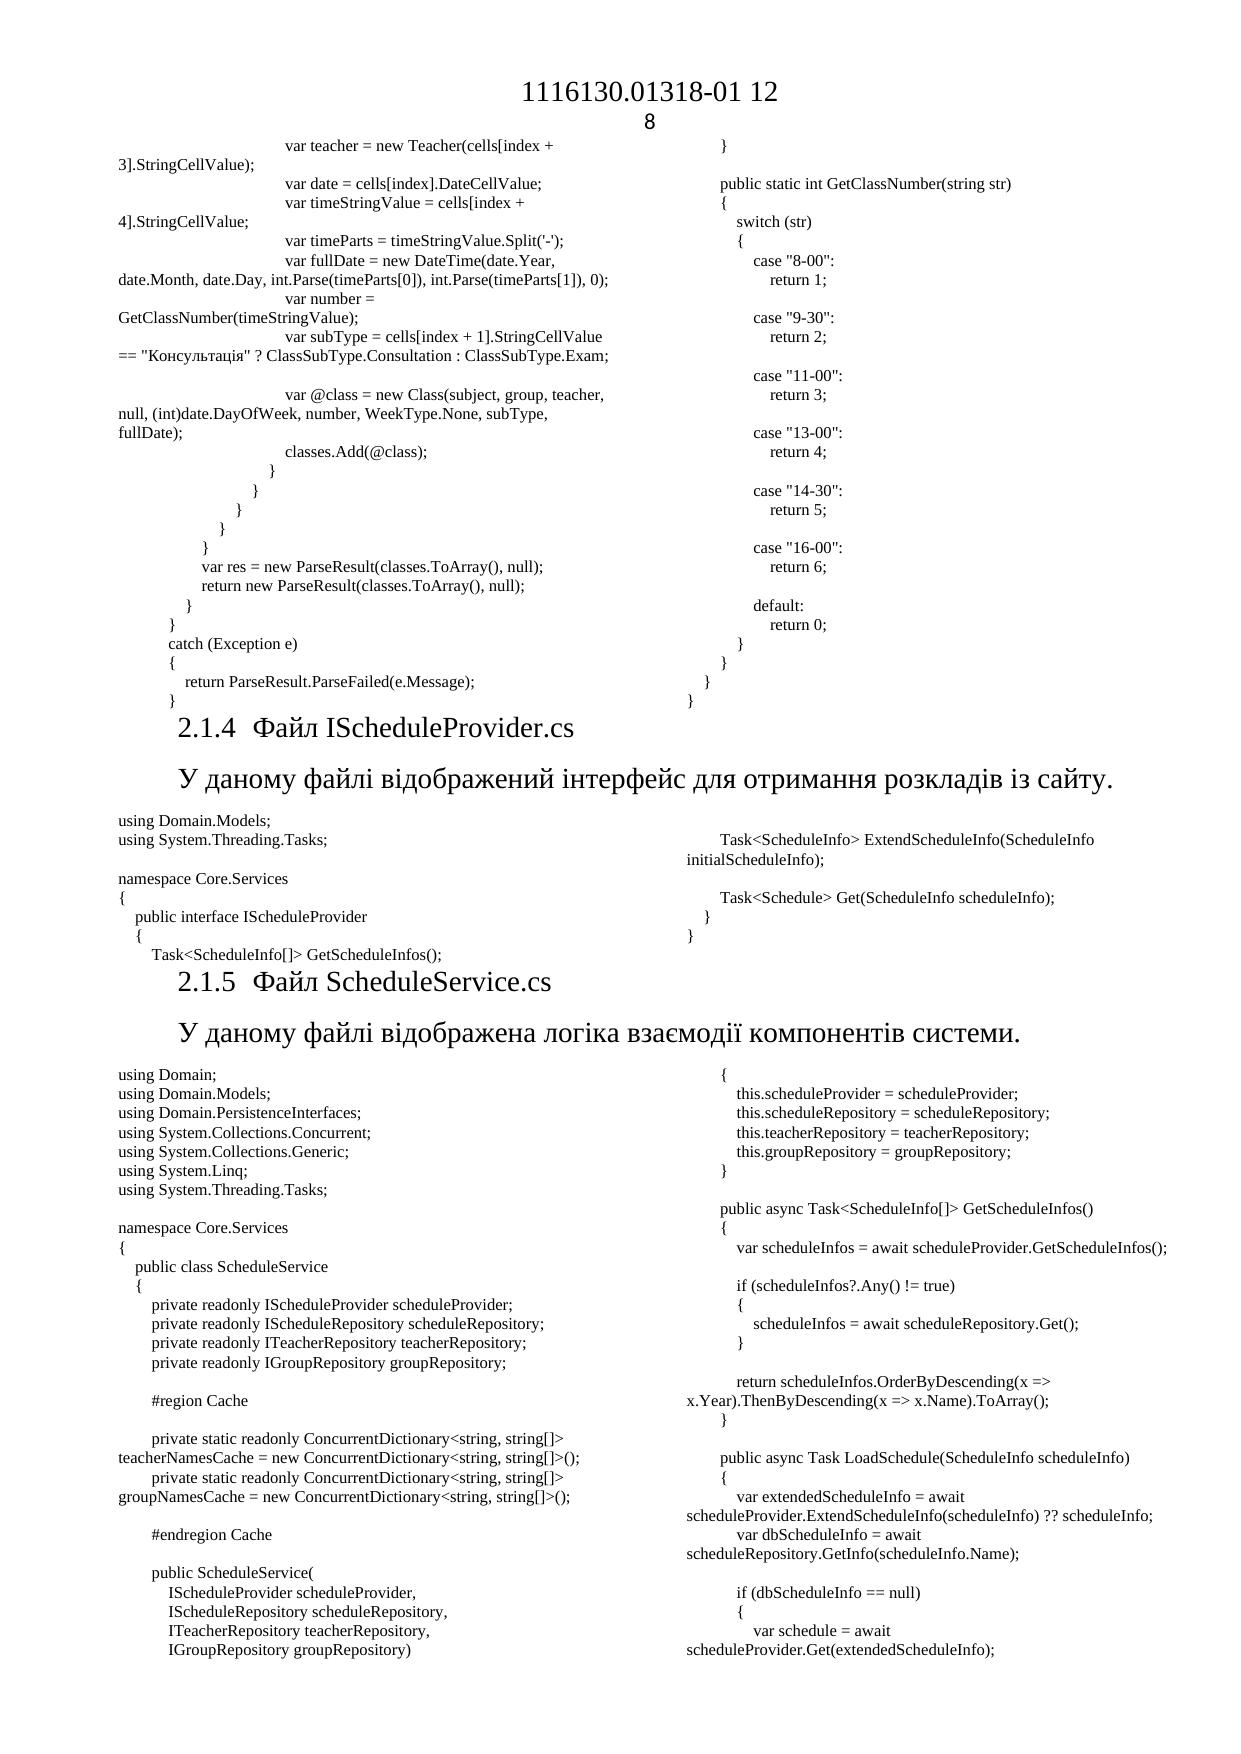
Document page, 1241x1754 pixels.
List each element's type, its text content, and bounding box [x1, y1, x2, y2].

text У даному файлі відображений інтерфейс для отримання розкладів із сайту. [177, 761, 1181, 794]
text } [686, 653, 1181, 672]
text public static int GetClassNumber(string str) [686, 174, 1181, 193]
text public interface IScheduleProvider [118, 907, 613, 926]
text this.groupRepository = groupRepository; [686, 1142, 1181, 1161]
text return 2; [686, 327, 1181, 346]
text var timeParts = timeStringValue.Split('-'); [118, 231, 613, 250]
text } [118, 691, 613, 710]
text namespace Core.Services [118, 868, 613, 888]
text private readonly IScheduleProvider scheduleProvider; [118, 1295, 613, 1314]
text { [686, 1467, 1181, 1487]
text return ParseResult.ParseFailed(e.Message); [118, 672, 613, 691]
text var subType = cells[index + 1].StringCellValue == "Консультація" ? ClassSubType.Consultation : ClassSubType.Exam; [118, 327, 613, 365]
text return new ParseResult(classes.ToArray(), null); [118, 576, 613, 595]
text case "14-30": [686, 480, 1181, 499]
text } [118, 499, 613, 519]
text } [686, 907, 1181, 926]
text var scheduleInfos = await scheduleProvider.GetScheduleInfos(); [686, 1237, 1181, 1257]
text } [686, 1410, 1181, 1429]
text { [118, 1237, 613, 1257]
text classes.Add(@class); [118, 442, 613, 461]
text } [118, 461, 613, 480]
text } [686, 1333, 1181, 1352]
text using Domain; [118, 1065, 613, 1084]
text using System.Collections.Generic; [118, 1142, 613, 1161]
text using Domain.Models; [118, 811, 613, 830]
text public async Task<ScheduleInfo[]> GetScheduleInfos() [686, 1199, 1181, 1218]
text this.teacherRepository = teacherRepository; [686, 1122, 1181, 1142]
text case "16-00": [686, 538, 1181, 557]
text public async Task LoadSchedule(ScheduleInfo scheduleInfo) [686, 1448, 1181, 1467]
text { [686, 231, 1181, 250]
text } [686, 691, 1181, 710]
text ITeacherRepository teacherRepository, [118, 1621, 613, 1640]
text private readonly ITeacherRepository teacherRepository; [118, 1333, 613, 1352]
text return 6; [686, 557, 1181, 576]
text } [118, 538, 613, 557]
text #endregion Cache [118, 1525, 613, 1544]
text IGroupRepository groupRepository) [118, 1640, 613, 1659]
text Task<Schedule> Get(ScheduleInfo scheduleInfo); [686, 888, 1181, 907]
text { [686, 1065, 1181, 1084]
text } [118, 595, 613, 614]
text У даному файлі відображена логіка взаємодії компонентів системи. [177, 1015, 1181, 1048]
text return scheduleInfos.OrderByDescending(x => x.Year).ThenByDescending(x => x.Name).ToArray(); [686, 1372, 1181, 1410]
text this.scheduleRepository = scheduleRepository; [686, 1103, 1181, 1122]
text { [118, 653, 613, 672]
text var timeStringValue = cells[index + 4].StringCellValue; [118, 193, 613, 231]
text var dbScheduleInfo = await scheduleRepository.GetInfo(scheduleInfo.Name); [686, 1525, 1181, 1563]
text using Domain.PersistenceInterfaces; [118, 1103, 613, 1122]
text using Domain.Models; [118, 1084, 613, 1103]
text using System.Threading.Tasks; [118, 830, 613, 849]
text public ScheduleService( [118, 1563, 613, 1582]
text using System.Threading.Tasks; [118, 1180, 613, 1199]
text Task<ScheduleInfo> ExtendScheduleInfo(ScheduleInfo initialScheduleInfo); [686, 830, 1181, 868]
text } [118, 519, 613, 538]
list Файл ScheduleService.cs [177, 964, 1181, 998]
text } [686, 672, 1181, 691]
text } [686, 634, 1181, 653]
text case "13-00": [686, 423, 1181, 442]
text IScheduleProvider scheduleProvider, [118, 1582, 613, 1602]
text private static readonly ConcurrentDictionary<string, string[]> teacherNamesCache = new ConcurrentDictionary<string, string[]>(); [118, 1429, 613, 1467]
text var res = new ParseResult(classes.ToArray(), null); [118, 557, 613, 576]
text { [118, 1276, 613, 1295]
text var teacher = new Teacher(cells[index + 3].StringCellValue); [118, 135, 613, 174]
text return 0; [686, 614, 1181, 634]
text private static readonly ConcurrentDictionary<string, string[]> groupNamesCache = new ConcurrentDictionary<string, string[]>(); [118, 1467, 613, 1506]
text case "11-00": [686, 365, 1181, 384]
text IScheduleRepository scheduleRepository, [118, 1602, 613, 1621]
text catch (Exception e) [118, 634, 613, 653]
text { [686, 1295, 1181, 1314]
text var extendedScheduleInfo = await scheduleProvider.ExtendScheduleInfo(scheduleInfo) ?? scheduleInfo; [686, 1487, 1181, 1525]
text using System.Linq; [118, 1161, 613, 1180]
text private readonly IGroupRepository groupRepository; [118, 1352, 613, 1372]
text var @class = new Class(subject, group, teacher, null, (int)date.DayOfWeek, number, WeekType.None, subType, fullDate); [118, 384, 613, 442]
text return 3; [686, 384, 1181, 404]
text var number = GetClassNumber(timeStringValue); [118, 289, 613, 327]
text var date = cells[index].DateCellValue; [118, 174, 613, 193]
text default: [686, 595, 1181, 614]
text private readonly IScheduleRepository scheduleRepository; [118, 1314, 613, 1333]
text { [686, 193, 1181, 212]
list Файл IScheduleProvider.cs [177, 710, 1181, 744]
text case "9-30": [686, 308, 1181, 327]
text if (dbScheduleInfo == null) [686, 1582, 1181, 1602]
text Task<ScheduleInfo[]> GetScheduleInfos(); [118, 945, 613, 964]
text public class ScheduleService [118, 1257, 613, 1276]
text } [118, 614, 613, 634]
text { [118, 926, 613, 945]
text { [686, 1602, 1181, 1621]
text } [686, 135, 1181, 154]
text using System.Collections.Concurrent; [118, 1122, 613, 1142]
text case "8-00": [686, 250, 1181, 269]
text this.scheduleProvider = scheduleProvider; [686, 1084, 1181, 1103]
text #region Cache [118, 1391, 613, 1410]
text } [686, 926, 1181, 945]
text } [686, 1161, 1181, 1180]
text return 5; [686, 499, 1181, 519]
text return 1; [686, 269, 1181, 289]
text switch (str) [686, 212, 1181, 231]
text return 4; [686, 442, 1181, 461]
text if (scheduleInfos?.Any() != true) [686, 1276, 1181, 1295]
text namespace Core.Services [118, 1218, 613, 1237]
text var schedule = await scheduleProvider.Get(extendedScheduleInfo); [686, 1621, 1181, 1659]
text var fullDate = new DateTime(date.Year, date.Month, date.Day, int.Parse(timeParts[0]), int.Parse(timeParts[1]), 0); [118, 250, 613, 289]
text { [118, 888, 613, 907]
text { [686, 1218, 1181, 1237]
text scheduleInfos = await scheduleRepository.Get(); [686, 1314, 1181, 1333]
text } [118, 480, 613, 499]
